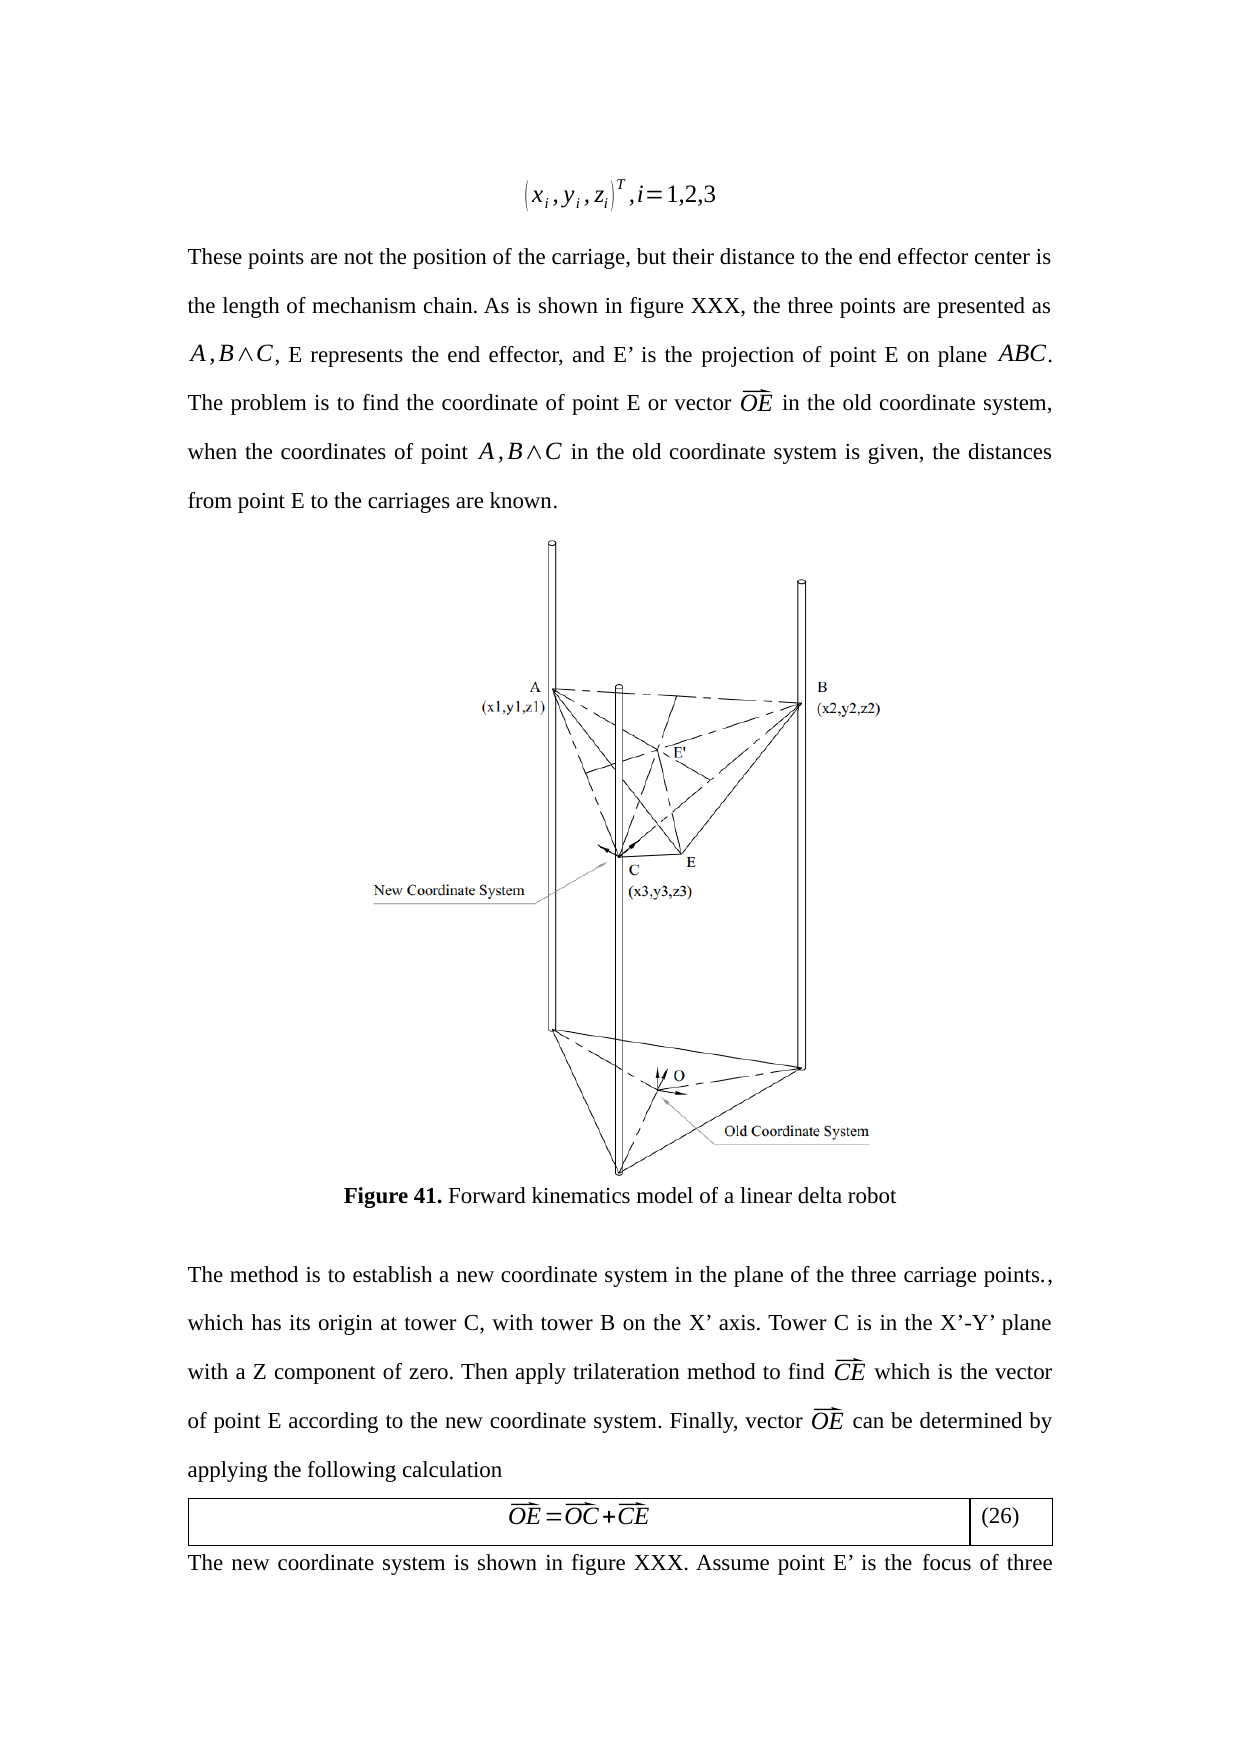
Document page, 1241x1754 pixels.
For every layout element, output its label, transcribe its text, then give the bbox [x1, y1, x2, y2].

picture [347, 529, 893, 1179]
table_header [189, 1499, 969, 1545]
table_header (26) [971, 1499, 1052, 1545]
text The method is to establish a new coordinate system in the plane of the three carriage points., which has its origin at tower C, with tower B on the X’ axis. Tower C is in the X’-Y’ plane with a Z component of zero. Then apply trilateration method to find which is the vector of point E according to the new coordinate system. Finally, vector can be determined by applying the following calculation [187, 1258, 1053, 1485]
text These points are not the position of the carriage, but their distance to the end effector center is the length of mechanism chain. As is shown in figure XXX, the three points are presented as , E represents the end effector, and E’ is the projection of point E on plane . The problem is to find the coordinate of point E or vector in the old coordinate system, when the coordinates of point in the old coordinate system is given, the distances from point E to the carriages are known. [187, 240, 1053, 516]
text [187, 1546, 1053, 1578]
text Figure 41. Forward kinematics model of a linear delta robot [187, 1179, 1053, 1212]
